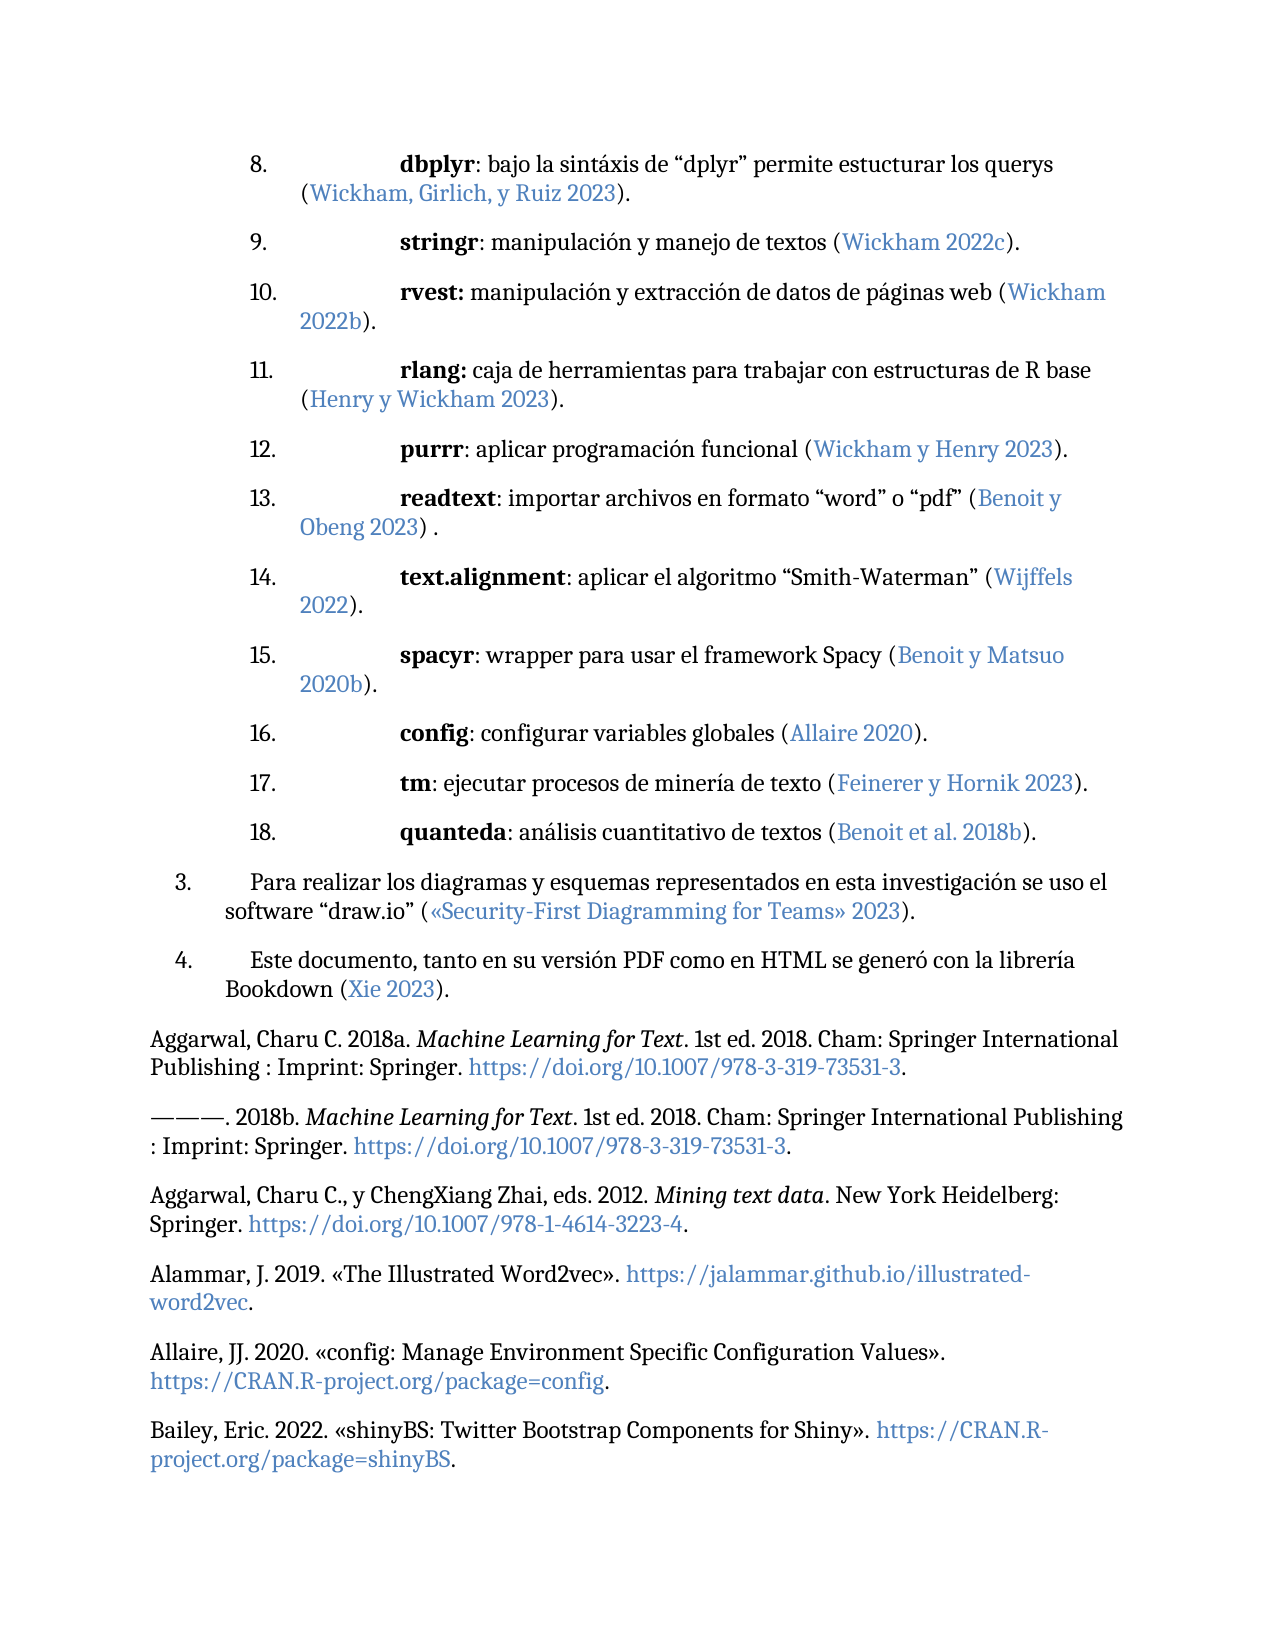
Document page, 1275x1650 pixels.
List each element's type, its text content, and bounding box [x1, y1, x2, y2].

list Este documento, tanto en su versión PDF como en HTML se generó con la librería Bookdown (Xie 2023). [175, 946, 1125, 1004]
text ———. 2018b. Machine Learning for Text. 1st ed. 2018. Cham: Springer International Publishing : Imprint: Springer. https://doi.org/10.1007/978-3-319-73531-3. [150, 1103, 1125, 1160]
text Aggarwal, Charu C., y ChengXiang Zhai, eds. 2012. Mining text data. New York Heidelberg: Springer. https://doi.org/10.1007/978-1-4614-3223-4. [150, 1181, 1125, 1239]
list stringr: manipulación y manejo de textos (Wickham 2022c). [250, 228, 1125, 257]
list readtext: importar archivos en formato “word” o “pdf” (Benoit y Obeng 2023) . [250, 484, 1125, 542]
list rvest: manipulación y extracción de datos de páginas web (Wickham 2022b). [250, 278, 1125, 335]
list dbplyr: bajo la sintáxis de “dplyr” permite estucturar los querys (Wickham, Girlich, y Ruiz 2023). [250, 150, 1125, 207]
text Alammar, J. 2019. «The Illustrated Word2vec». https://jalammar.github.io/illustrated-word2vec. [150, 1259, 1125, 1317]
list text.alignment: aplicar el algoritmo “Smith-Waterman” (Wijffels 2022). [250, 562, 1125, 620]
list rlang: caja de herramientas para trabajar con estructuras de R base (Henry y Wickham 2023). [250, 356, 1125, 414]
list spacyr: wrapper para usar el framework Spacy (Benoit y Matsuo 2020b). [250, 641, 1125, 698]
list config: configurar variables globales (Allaire 2020). [250, 719, 1125, 748]
text Bailey, Eric. 2022. «shinyBS: Twitter Bootstrap Components for Shiny». https://CRAN.R-project.org/package=shinyBS. [150, 1416, 1125, 1474]
list purrr: aplicar programación funcional (Wickham y Henry 2023). [250, 434, 1125, 463]
list Para realizar los diagramas y esquemas representados en esta investigación se uso el software “draw.io” («Security-First Diagramming for Teams» 2023). [175, 868, 1125, 925]
list tm: ejecutar procesos de minería de texto (Feinerer y Hornik 2023). [250, 769, 1125, 797]
text Aggarwal, Charu C. 2018a. Machine Learning for Text. 1st ed. 2018. Cham: Springer International Publishing : Imprint: Springer. https://doi.org/10.1007/978-3-319-73531-3. [150, 1024, 1125, 1082]
text Allaire, JJ. 2020. «config: Manage Environment Specific Configuration Values». https://CRAN.R-project.org/package=config. [150, 1338, 1125, 1395]
list quanteda: análisis cuantitativo de textos (Benoit et al. 2018b). [250, 818, 1125, 847]
